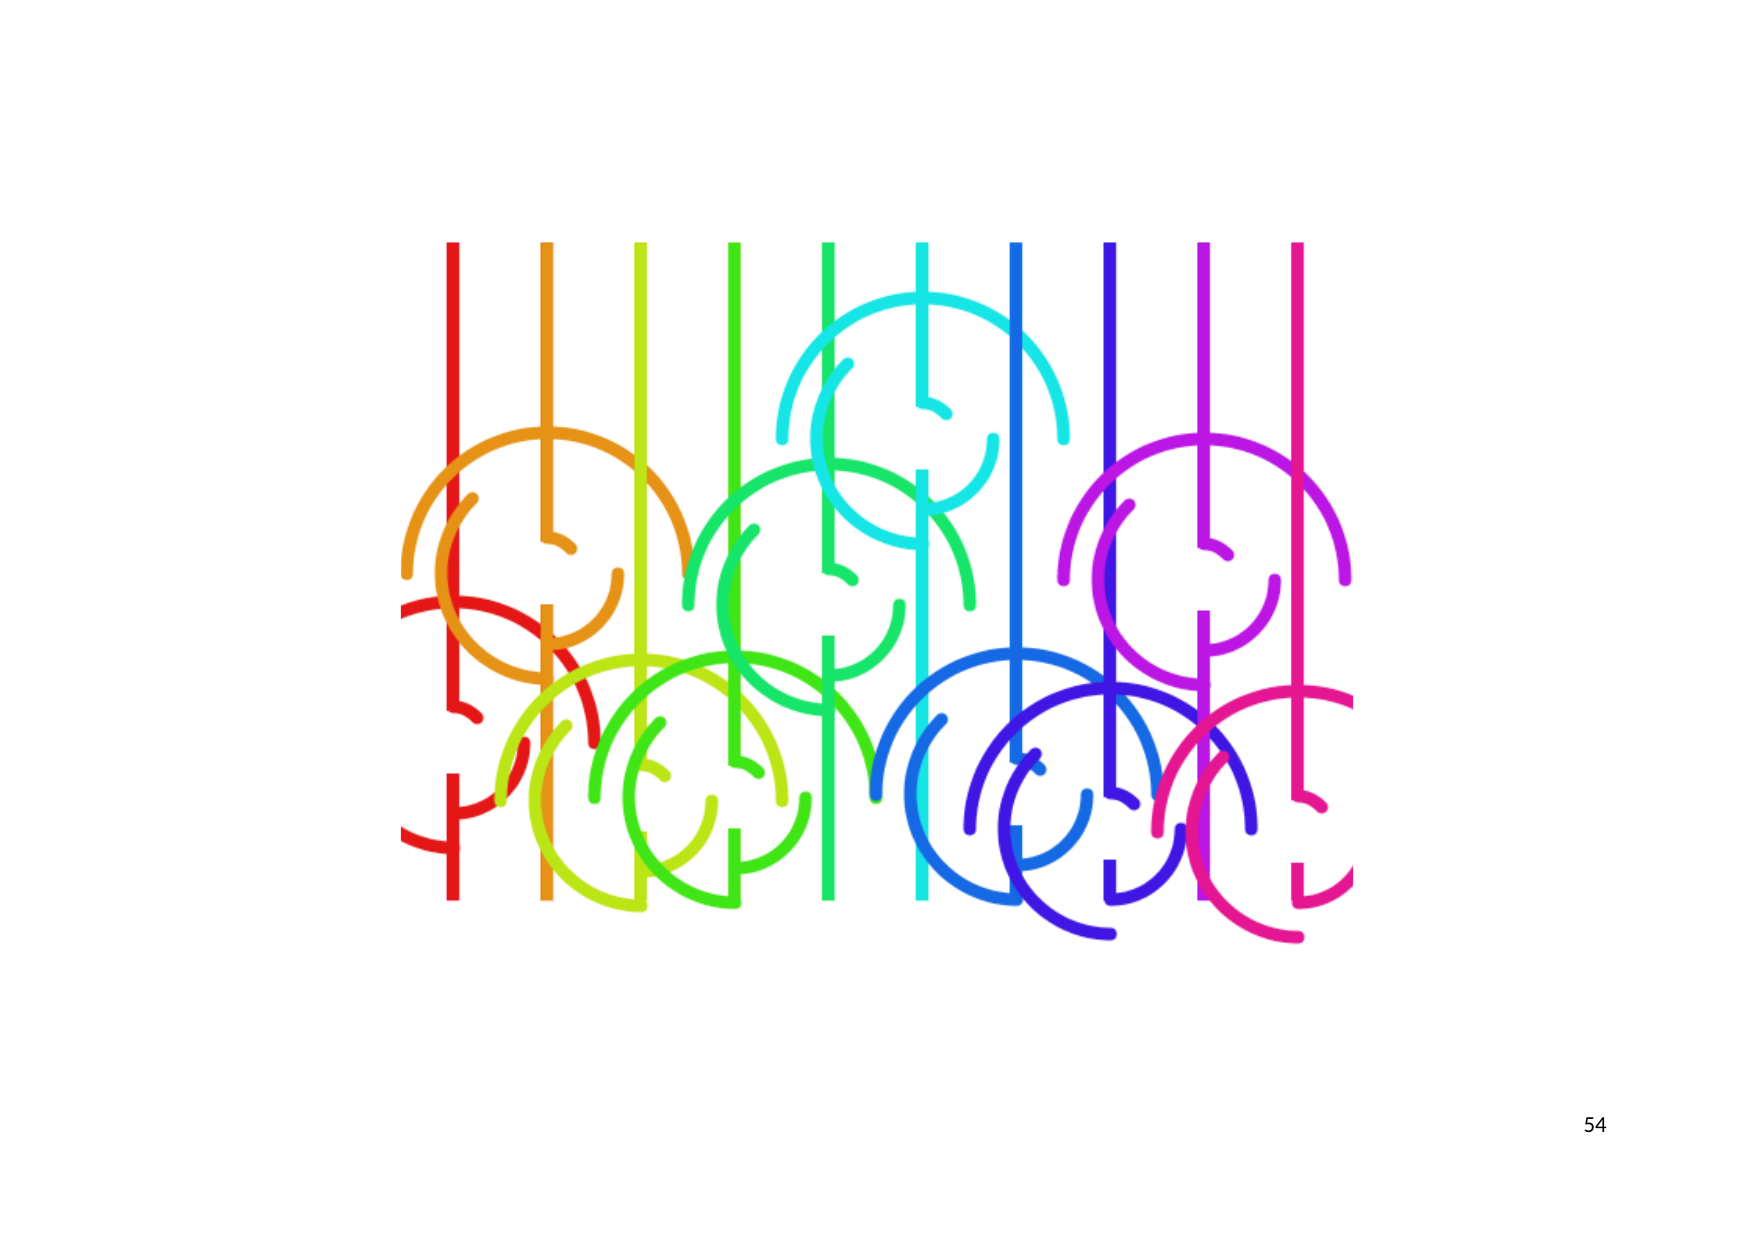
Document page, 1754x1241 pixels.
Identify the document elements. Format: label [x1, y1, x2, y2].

picture [400, 147, 1354, 1026]
